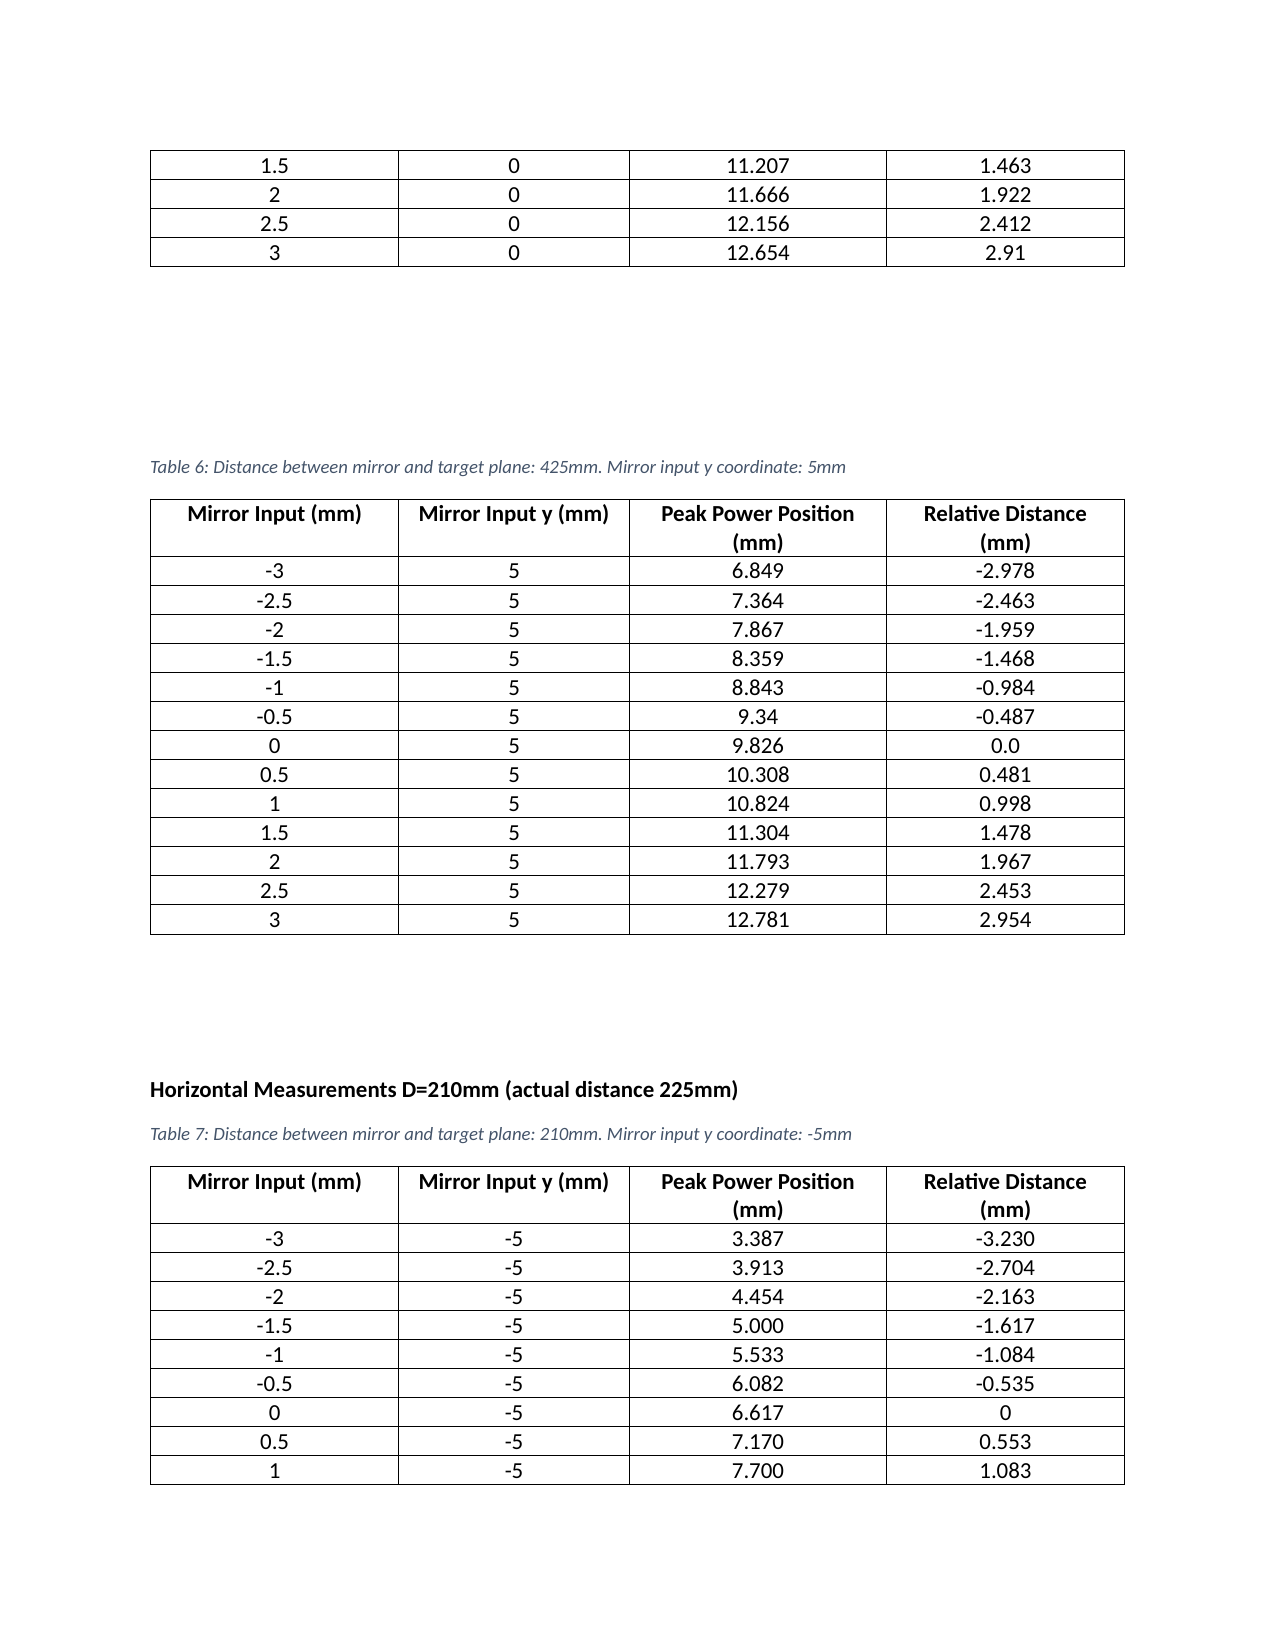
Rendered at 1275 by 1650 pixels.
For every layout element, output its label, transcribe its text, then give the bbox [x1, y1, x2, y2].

table_cell 6.617 [630, 1398, 886, 1426]
table_cell 3 [151, 238, 398, 266]
table_header Mirror Input y (mm) [399, 1167, 629, 1223]
table_cell 1 [151, 1456, 398, 1484]
table_cell 1 [151, 789, 398, 817]
table_cell 0 [399, 180, 629, 208]
table_header Peak Power Position (mm) [630, 1167, 886, 1223]
table_cell 0 [887, 1398, 1124, 1426]
table_cell -2.978 [887, 557, 1124, 585]
table_cell -2.704 [887, 1253, 1124, 1281]
table_cell -5 [399, 1398, 629, 1426]
table_cell 5 [399, 731, 629, 759]
table_cell 5 [399, 905, 629, 933]
table_cell 5.533 [630, 1340, 886, 1368]
table_cell 5 [399, 702, 629, 730]
table_cell 1.083 [887, 1456, 1124, 1484]
table_cell 12.654 [630, 238, 886, 266]
table_cell 7.700 [630, 1456, 886, 1484]
table_cell 0.998 [887, 789, 1124, 817]
table_cell -5 [399, 1253, 629, 1281]
table_cell 7.364 [630, 586, 886, 614]
table_cell 10.308 [630, 760, 886, 788]
table_cell 12.156 [630, 209, 886, 237]
table_cell 2 [151, 180, 398, 208]
table_cell 0.481 [887, 760, 1124, 788]
table_cell -5 [399, 1369, 629, 1397]
table_header Mirror Input y (mm) [399, 500, 629, 556]
table_cell 0 [151, 1398, 398, 1426]
table_cell -0.487 [887, 702, 1124, 730]
table_cell 11.793 [630, 847, 886, 875]
table_header Peak Power Position (mm) [630, 500, 886, 556]
table_cell -1.959 [887, 615, 1124, 643]
table_cell 2.453 [887, 876, 1124, 904]
table_cell -0.535 [887, 1369, 1124, 1397]
table_cell 0 [399, 151, 629, 179]
table_cell 5 [399, 760, 629, 788]
table_cell 9.34 [630, 702, 886, 730]
table_cell -2.5 [151, 1253, 398, 1281]
table_cell -3 [151, 557, 398, 585]
table_cell 6.082 [630, 1369, 886, 1397]
table_cell 6.849 [630, 557, 886, 585]
table_header Relative Distance (mm) [887, 500, 1124, 556]
table_cell -3 [151, 1224, 398, 1252]
table_cell -5 [399, 1456, 629, 1484]
table_cell 7.867 [630, 615, 886, 643]
table_cell -5 [399, 1224, 629, 1252]
table_cell 12.279 [630, 876, 886, 904]
table_cell -5 [399, 1340, 629, 1368]
table_cell 1.922 [887, 180, 1124, 208]
table_cell -2.463 [887, 586, 1124, 614]
table_cell 1.5 [151, 818, 398, 846]
table_cell -2 [151, 1282, 398, 1310]
table_cell -5 [399, 1427, 629, 1455]
table_cell -0.5 [151, 1369, 398, 1397]
table_cell 1.5 [151, 151, 398, 179]
table_cell -1.5 [151, 1311, 398, 1339]
table_cell 1.967 [887, 847, 1124, 875]
table_cell -2 [151, 615, 398, 643]
table_cell -0.5 [151, 702, 398, 730]
table_cell 2 [151, 847, 398, 875]
table_cell 3.913 [630, 1253, 886, 1281]
table_cell -2.163 [887, 1282, 1124, 1310]
table_header Mirror Input (mm) [151, 500, 398, 556]
table_cell 2.5 [151, 209, 398, 237]
text Horizontal Measurements D=210mm (actual distance 225mm) [150, 1075, 1125, 1103]
table_cell -1 [151, 673, 398, 701]
table_cell 0.0 [887, 731, 1124, 759]
table_cell 2.954 [887, 905, 1124, 933]
table_cell 5 [399, 789, 629, 817]
table_cell 5 [399, 847, 629, 875]
table_cell 2.91 [887, 238, 1124, 266]
table_cell 5.000 [630, 1311, 886, 1339]
table_cell 7.170 [630, 1427, 886, 1455]
table_cell 0 [151, 731, 398, 759]
table_cell 5 [399, 586, 629, 614]
table_cell 0 [399, 209, 629, 237]
table_header Relative Distance (mm) [887, 1167, 1124, 1223]
table_cell -1.617 [887, 1311, 1124, 1339]
table_cell 11.207 [630, 151, 886, 179]
table_cell -1.468 [887, 644, 1124, 672]
table_cell 11.666 [630, 180, 886, 208]
table_header Mirror Input (mm) [151, 1167, 398, 1223]
table_cell 5 [399, 557, 629, 585]
table_cell 1.463 [887, 151, 1124, 179]
table_cell -5 [399, 1282, 629, 1310]
table_cell -2.5 [151, 586, 398, 614]
table_cell 5 [399, 644, 629, 672]
table_cell 2.5 [151, 876, 398, 904]
table_cell 5 [399, 876, 629, 904]
table_cell 8.359 [630, 644, 886, 672]
table_cell -5 [399, 1311, 629, 1339]
table_cell -1.5 [151, 644, 398, 672]
table_cell -1 [151, 1340, 398, 1368]
table_cell 9.826 [630, 731, 886, 759]
table_cell -3.230 [887, 1224, 1124, 1252]
table_cell 3 [151, 905, 398, 933]
table_cell 0.5 [151, 1427, 398, 1455]
table_cell 5 [399, 818, 629, 846]
table_cell -0.984 [887, 673, 1124, 701]
table_cell -1.084 [887, 1340, 1124, 1368]
table_cell 8.843 [630, 673, 886, 701]
table_cell 0 [399, 238, 629, 266]
table_cell 0.553 [887, 1427, 1124, 1455]
table_cell 11.304 [630, 818, 886, 846]
table_cell 5 [399, 615, 629, 643]
table_cell 12.781 [630, 905, 886, 933]
table_cell 10.824 [630, 789, 886, 817]
table_cell 3.387 [630, 1224, 886, 1252]
table_cell 2.412 [887, 209, 1124, 237]
table_cell 0.5 [151, 760, 398, 788]
table_cell 5 [399, 673, 629, 701]
table_cell 1.478 [887, 818, 1124, 846]
table_cell 4.454 [630, 1282, 886, 1310]
